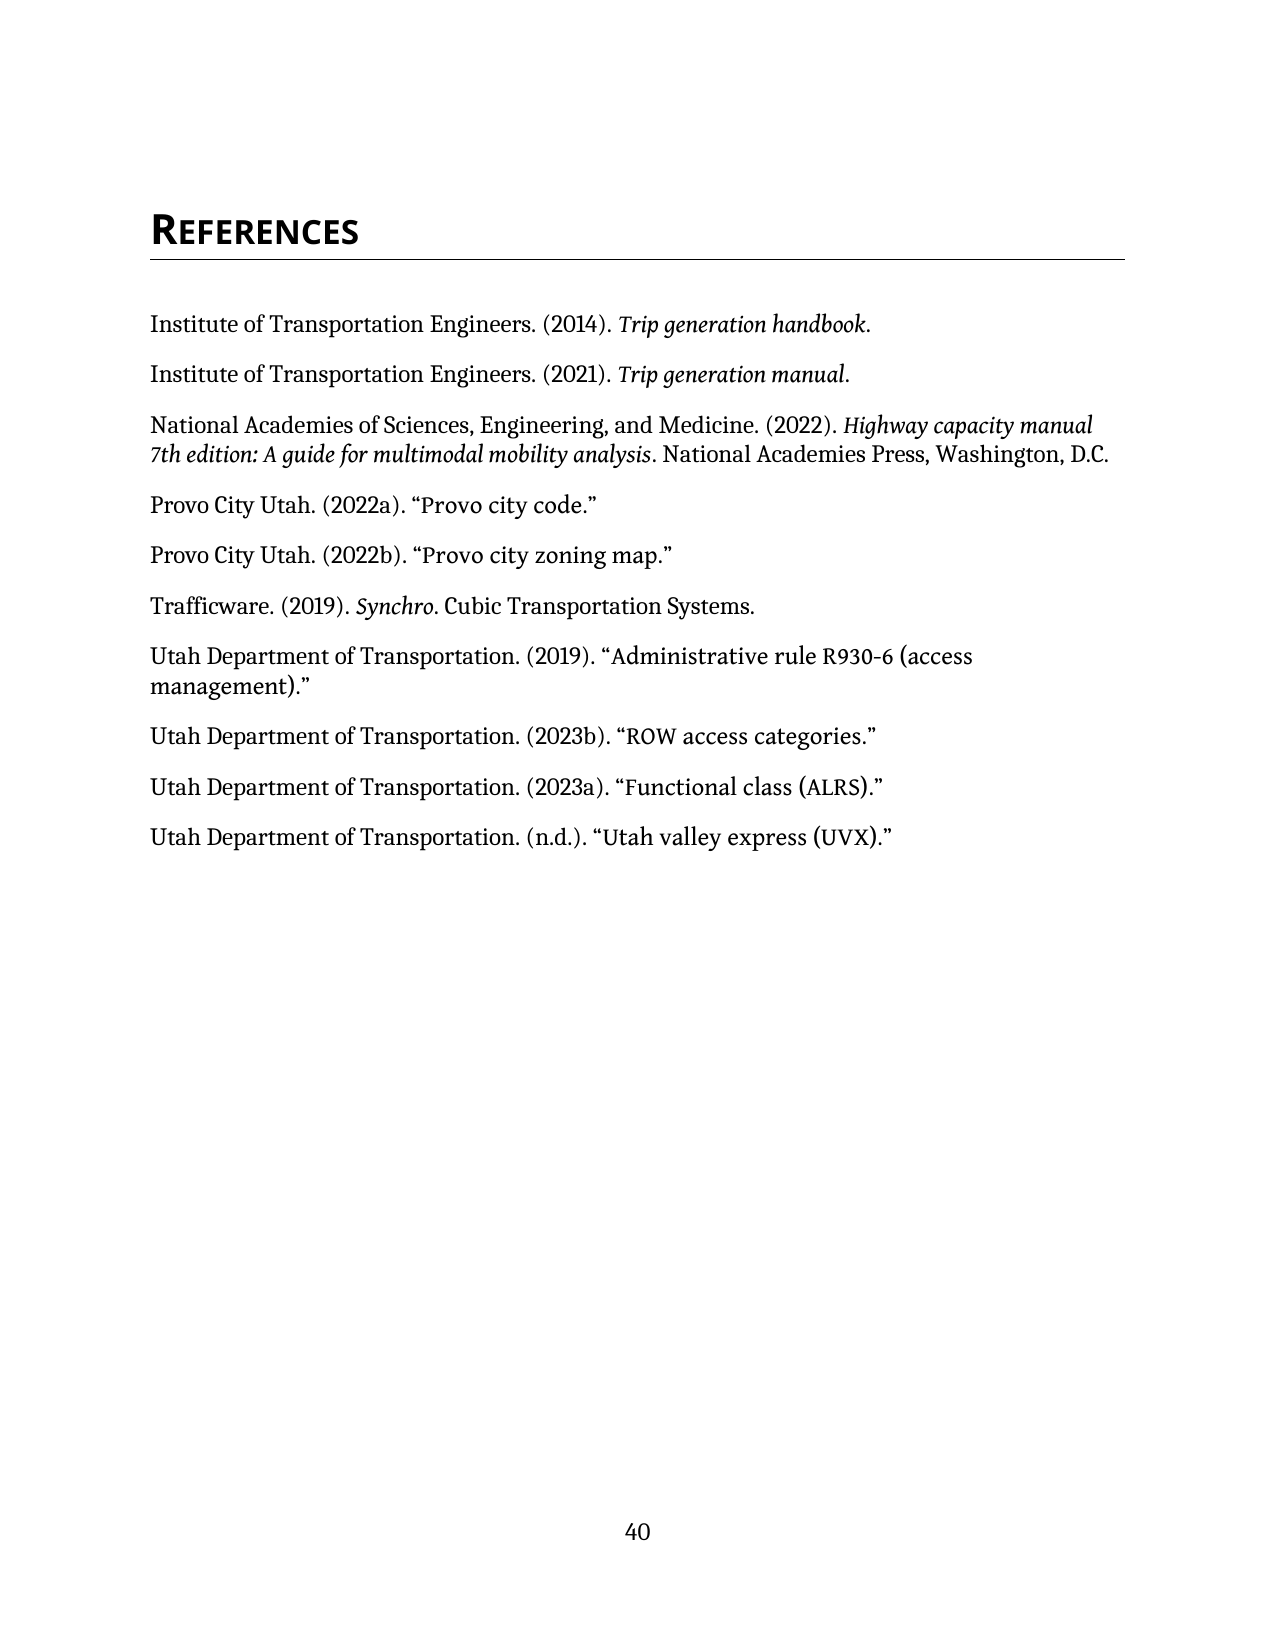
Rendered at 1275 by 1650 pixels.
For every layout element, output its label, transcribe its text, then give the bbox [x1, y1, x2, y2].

text Trafficware. (2019). Synchro. Cubic Transportation Systems. [150, 592, 1125, 621]
text Utah Department of Transportation. (2019). “Administrative rule R930-6 (access management).” [150, 642, 1125, 701]
text Utah Department of Transportation. (2023a). “Functional class (ALRS).” [150, 772, 1125, 802]
text Institute of Transportation Engineers. (2021). Trip generation manual. [150, 360, 1125, 390]
text Utah Department of Transportation. (n.d.). “Utah valley express (UVX).” [150, 823, 1125, 852]
text Utah Department of Transportation. (2023b). “ROW access categories.” [150, 722, 1125, 752]
subtitle References [150, 200, 1125, 259]
text Provo City Utah. (2022a). “Provo city code.” [150, 491, 1125, 520]
text Institute of Transportation Engineers. (2014). Trip generation handbook. [150, 310, 1125, 339]
text National Academies of Sciences, Engineering, and Medicine. (2022). Highway capacity manual 7th edition: A guide for multimodal mobility analysis. National Academies Press, Washington, D.C. [150, 411, 1125, 470]
text Provo City Utah. (2022b). “Provo city zoning map.” [150, 541, 1125, 571]
